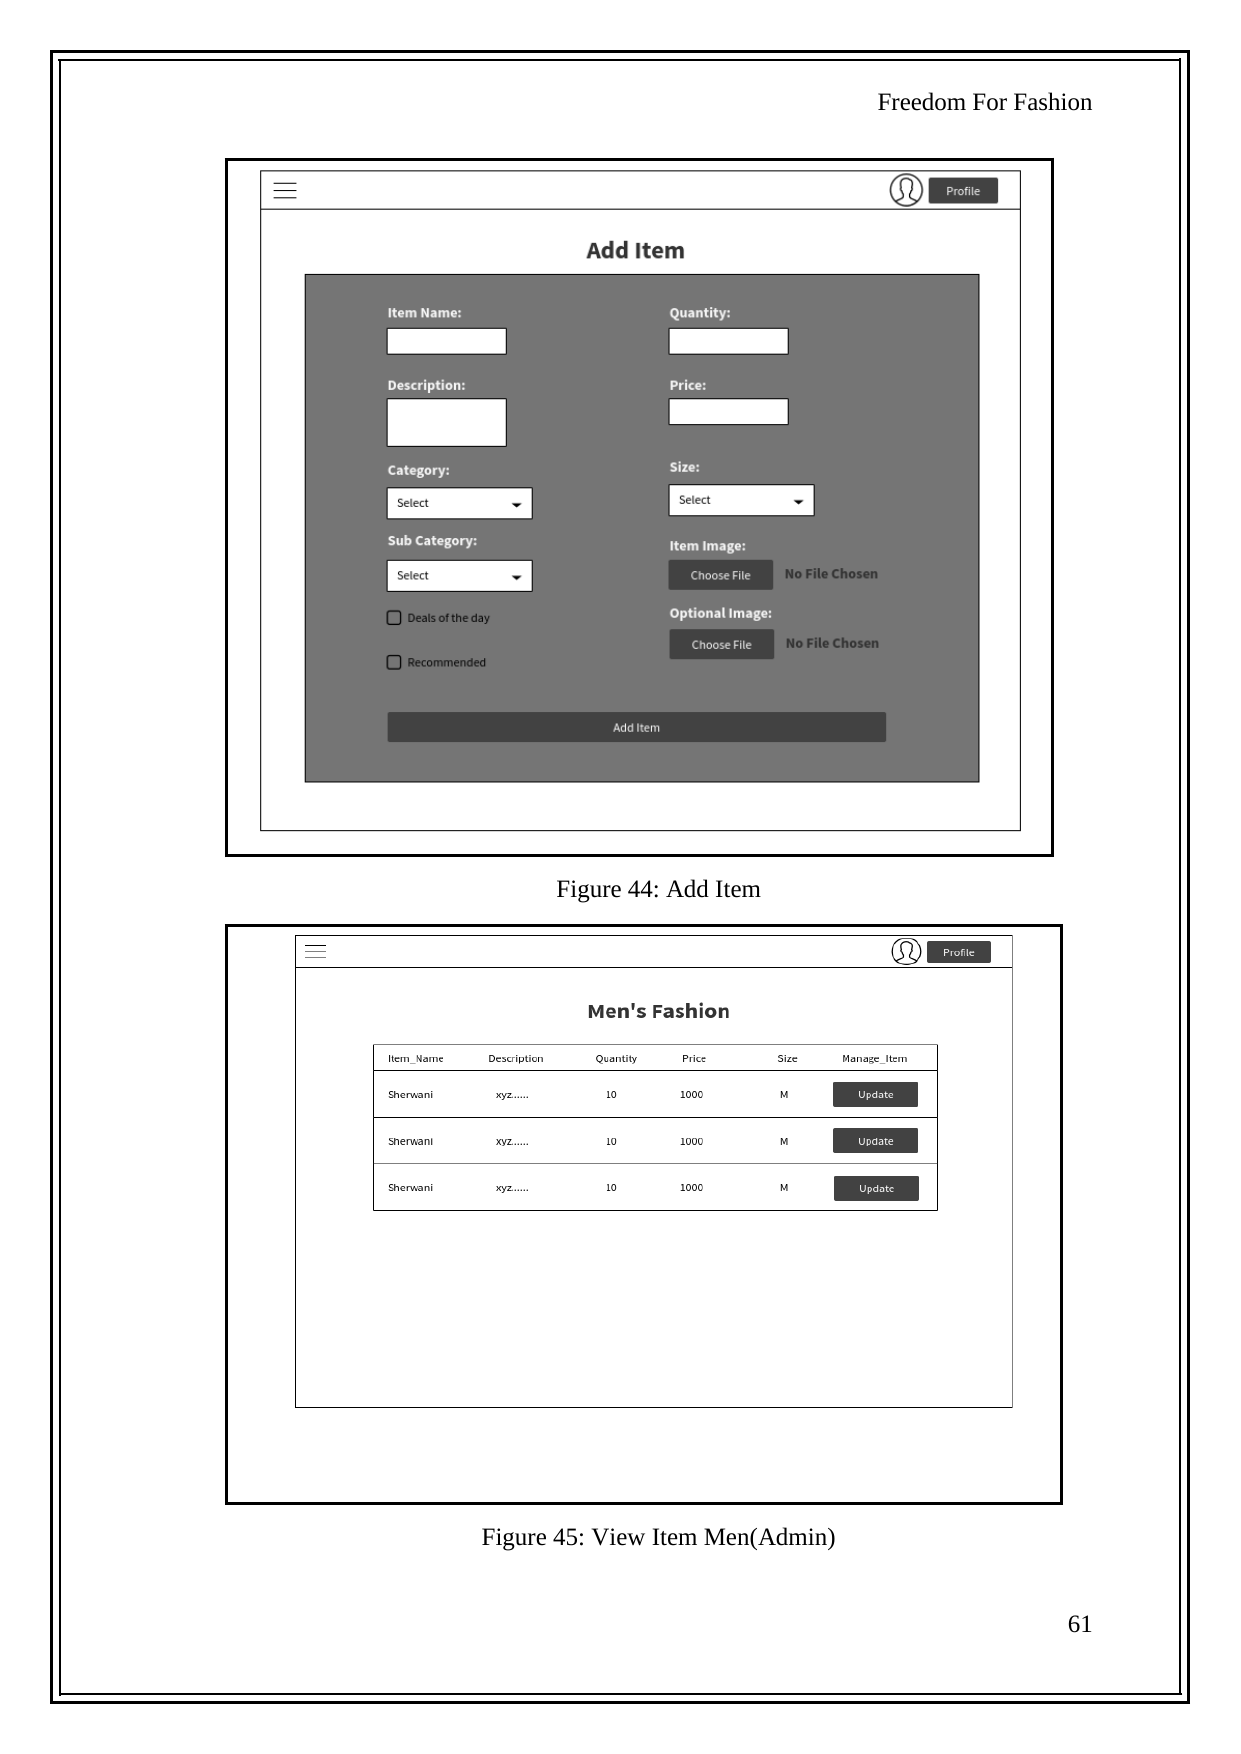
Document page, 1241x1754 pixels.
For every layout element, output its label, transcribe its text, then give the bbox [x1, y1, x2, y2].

picture [228, 161, 1051, 854]
text Figure 45: View Item Men(Admin) [224, 1522, 1092, 1551]
text Figure 44: Add Item [224, 874, 1092, 903]
picture [228, 927, 1060, 1502]
